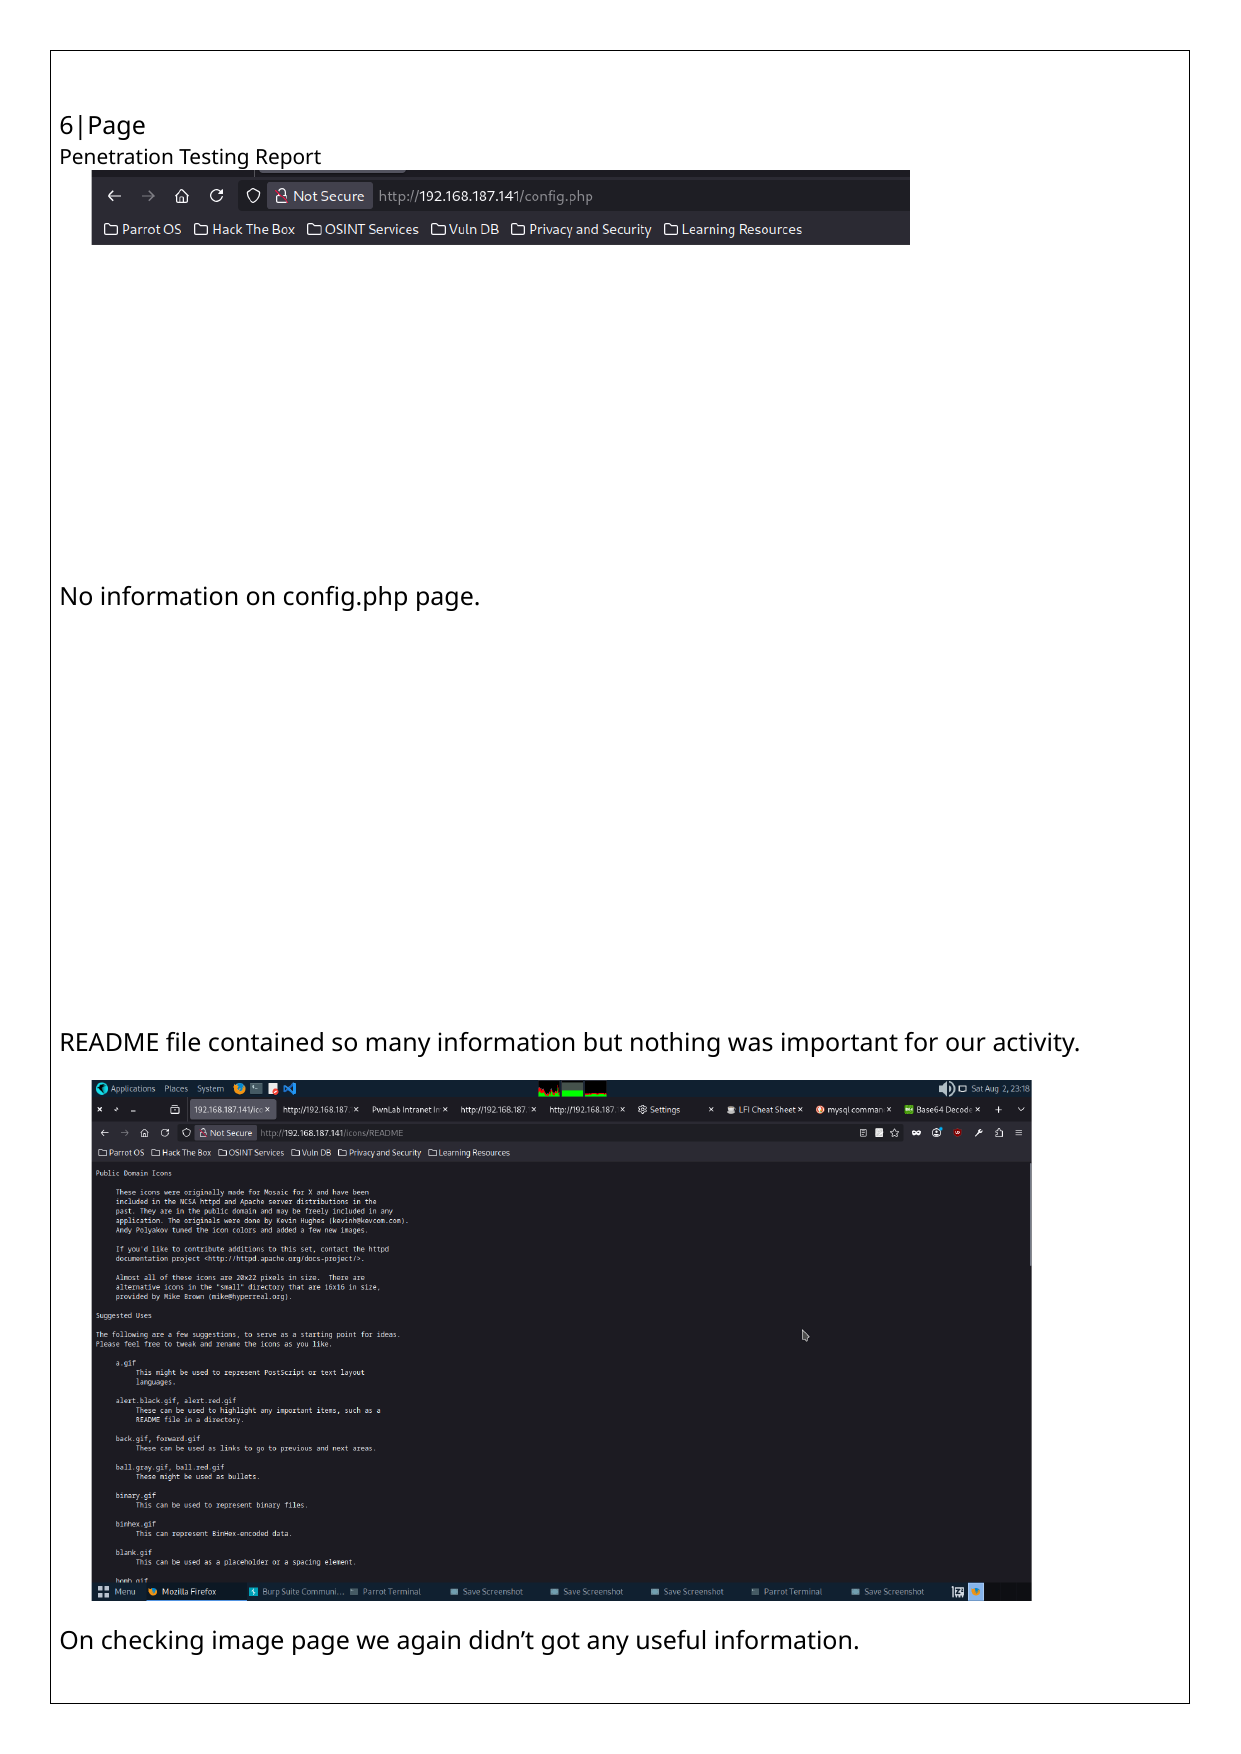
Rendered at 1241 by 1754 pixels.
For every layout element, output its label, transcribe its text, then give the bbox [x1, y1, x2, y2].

text On checking image page we again didn’t got any useful information. [59, 1623, 1181, 1657]
text README file contained so many information but nothing was important for our activity. [59, 1025, 1181, 1059]
picture [91, 170, 910, 557]
text No information on config.php page. [59, 578, 1181, 612]
picture [91, 1080, 1032, 1601]
